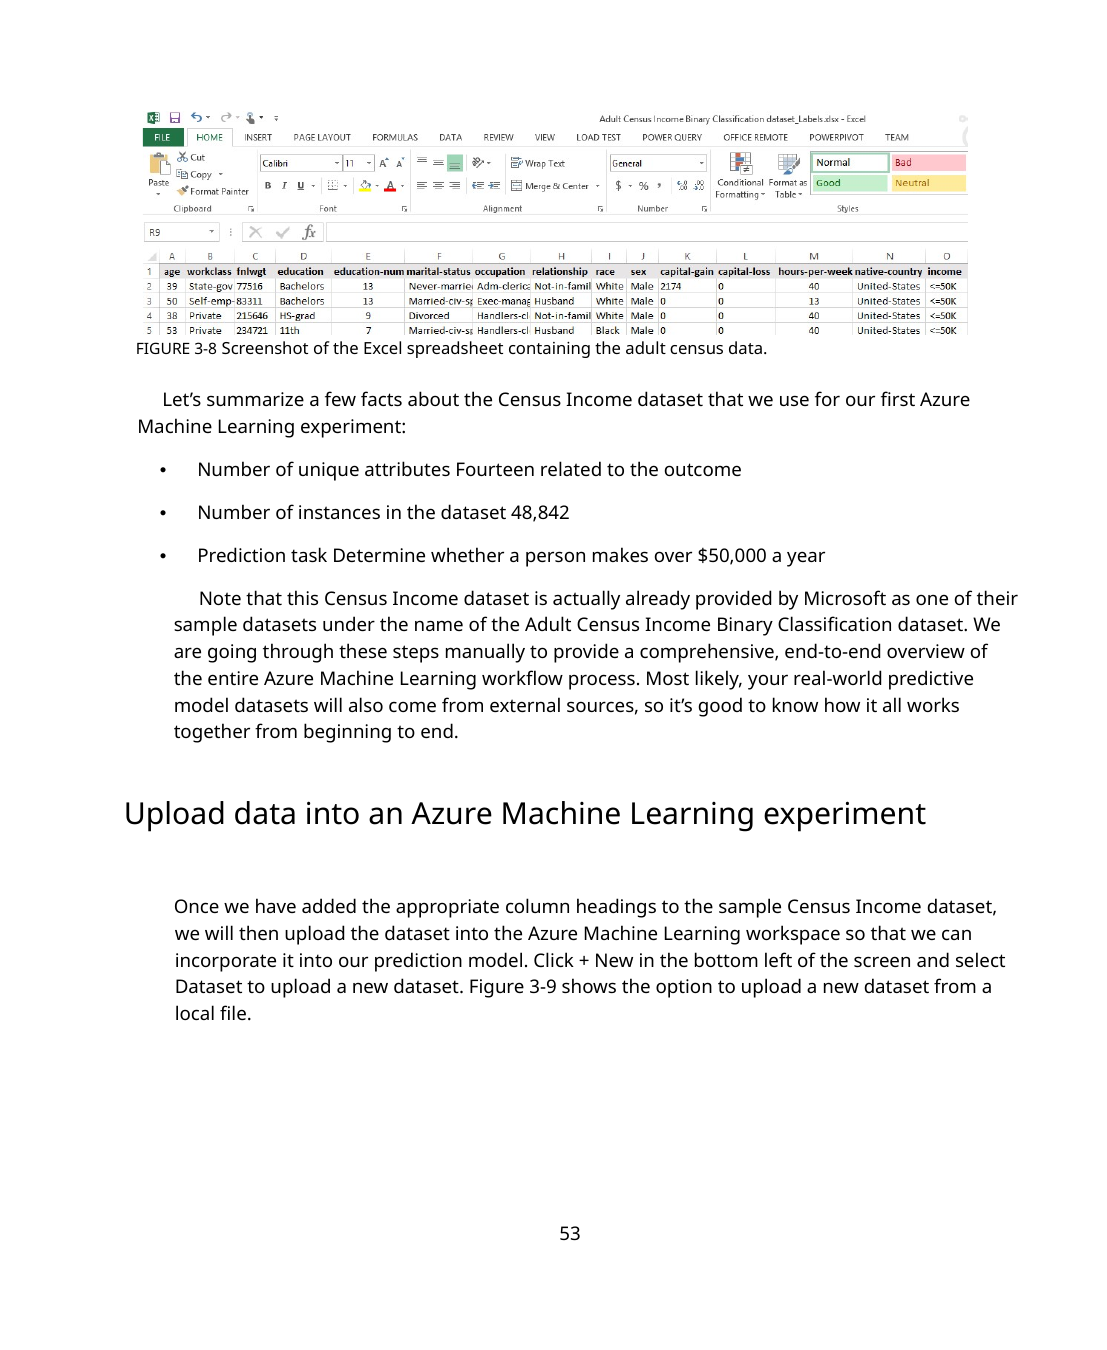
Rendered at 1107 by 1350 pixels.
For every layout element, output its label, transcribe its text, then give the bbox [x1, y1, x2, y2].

list Prediction task Determine whether a person makes over $50,000 a year [159, 542, 1019, 567]
subtitle Upload data into an Azure Machine Learning experiment [123, 792, 998, 833]
list Number of instances in the dataset 48,842 [159, 499, 1019, 524]
list Number of unique attributes Fourteen related to the outcome [159, 456, 1019, 481]
text Let’s summarize a few facts about the Census Income dataset that we use for our first Azure Machine Learning experiment: [137, 386, 1019, 438]
text Note that this Census Income dataset is actually already provided by Microsoft as one of their sample datasets under the name of the Adult Census Income Binary Classification dataset. We are going through these steps manually to provide a comprehensive, end-to-end overview of the entire Azure Machine Learning workflow process. Most likely, your real-world predictive model datasets will also come from external sources, so it’s good to know how it all works together from beginning to end. [173, 585, 1019, 744]
picture [142, 111, 968, 335]
text Once we have added the appropriate column headings to the sample Census Income dataset, we will then upload the dataset into the Azure Machine Learning workspace so that we can incorporate it into our prediction model. Click + New in the bottom left of the screen and select Dataset to upload a new dataset. Figure 3-9 shows the option to upload a new dataset from a local file. [173, 893, 1019, 1026]
text FIGURE 3-8 Screenshot of the Excel spreadsheet containing the adult census data. [136, 336, 994, 359]
